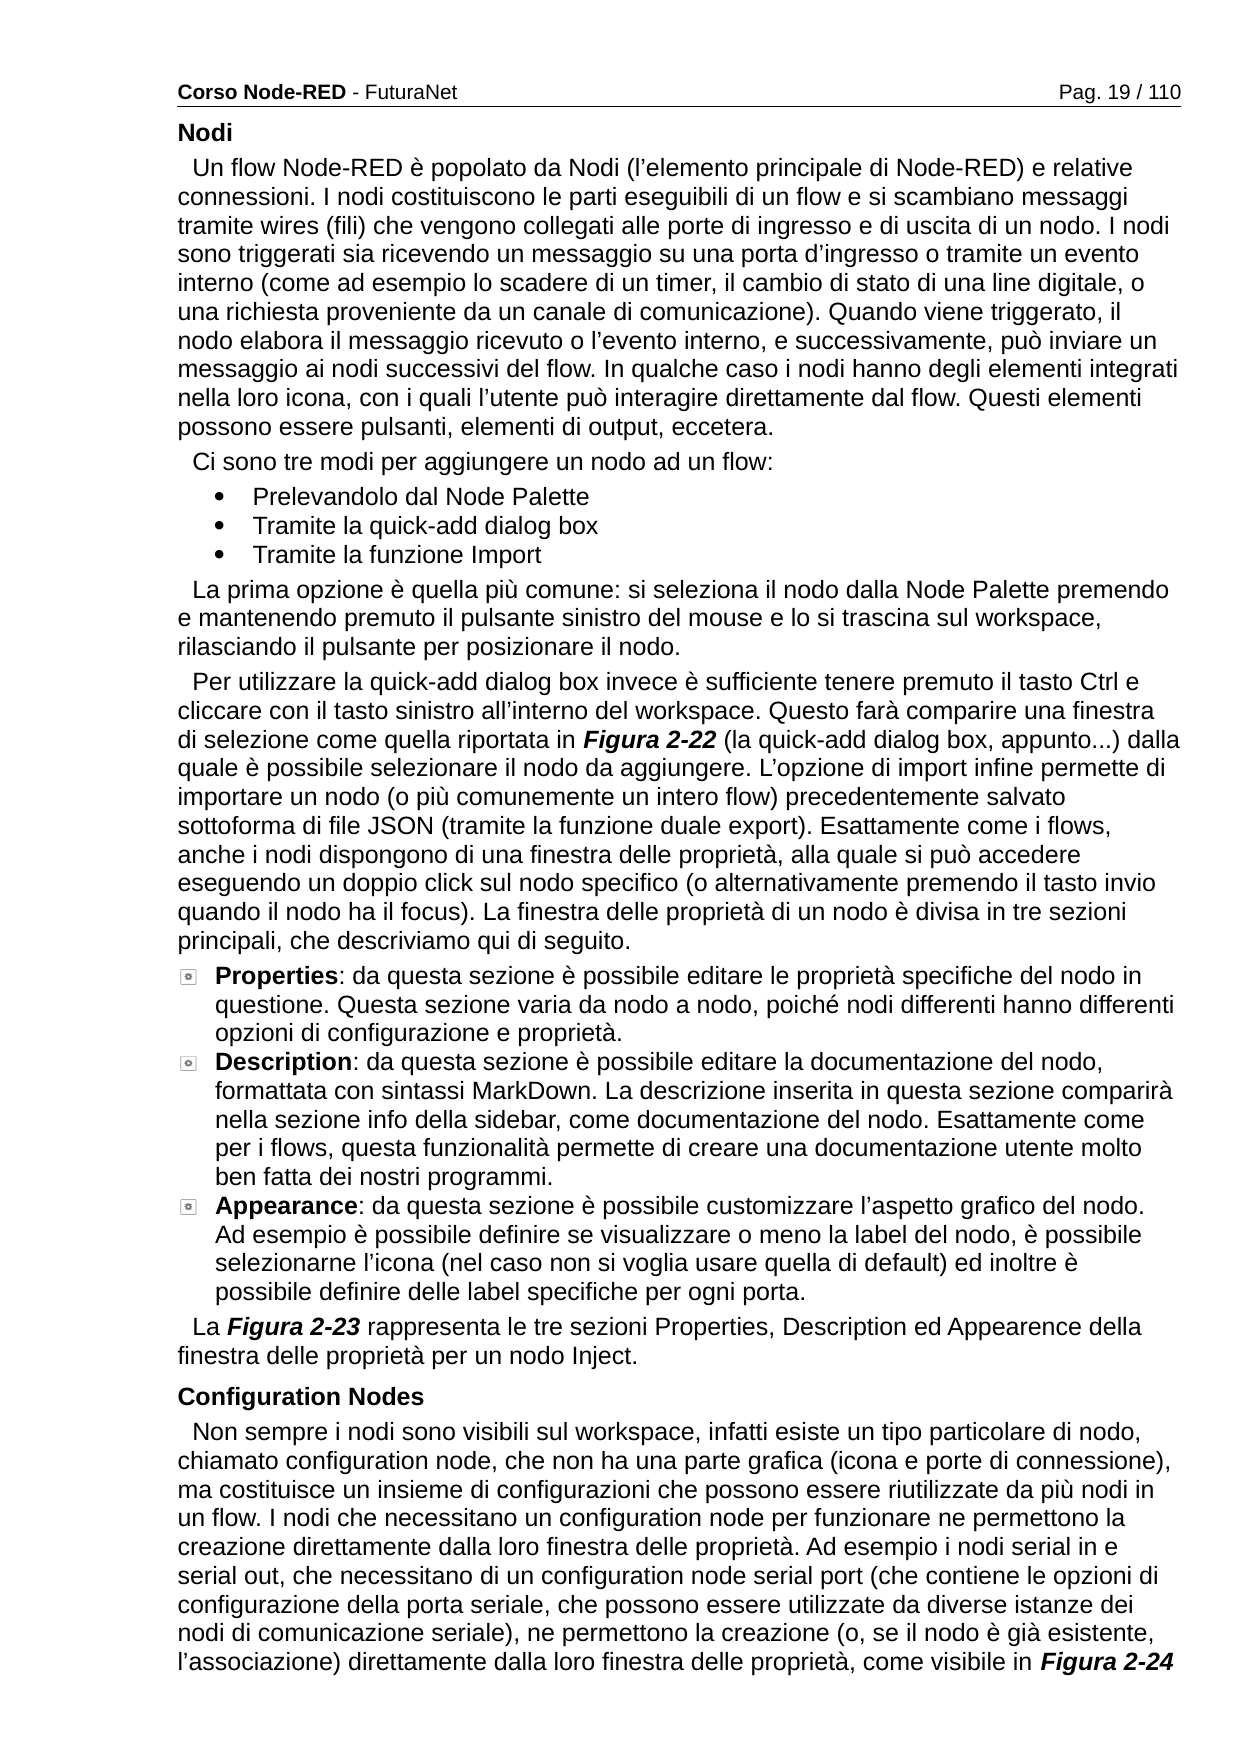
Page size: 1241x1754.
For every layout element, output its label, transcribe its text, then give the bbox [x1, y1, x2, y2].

list Description: da questa sezione è possibile editare la documentazione del nodo, formattata con sintassi MarkDown. La descrizione inserita in questa sezione comparirà nella sezione info della sidebar, come documentazione del nodo. Esattamente come per i flows, questa funzionalità permette di creare una documentazione utente molto ben fatta dei nostri programmi. [177, 1047, 1181, 1191]
text Ci sono tre modi per aggiungere un nodo ad un flow: [177, 447, 1181, 476]
subtitle Nodi [177, 118, 1181, 147]
list Tramite la funzione Import [215, 539, 1181, 568]
list Appearance: da questa sezione è possibile customizzare l’aspetto grafico del nodo. Ad esempio è possibile definire se visualizzare o meno la label del nodo, è possibile selezionarne l’icona (nel caso non si voglia usare quella di default) ed inoltre è possibile definire delle label specifiche per ogni porta. [177, 1191, 1181, 1306]
list Prelevandolo dal Node Palette [215, 482, 1181, 511]
text La prima opzione è quella più comune: si seleziona il nodo dalla Node Palette premendo e mantenendo premuto il pulsante sinistro del mouse e lo si trascina sul workspace, rilasciando il pulsante per posizionare il nodo. [177, 575, 1181, 661]
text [177, 1417, 1181, 1676]
text Un flow Node-RED è popolato da Nodi (l’elemento principale di Node-RED) e relative connessioni. I nodi costituiscono le parti eseguibili di un flow e si scambiano messaggi tramite wires (fili) che vengono collegati alle porte di ingresso e di uscita di un nodo. I nodi sono triggerati sia ricevendo un messaggio su una porta d’ingresso o tramite un evento interno (come ad esempio lo scadere di un timer, il cambio di stato di una line digitale, o una richiesta proveniente da un canale di comunicazione). Quando viene triggerato, il nodo elabora il messaggio ricevuto o l’evento interno, e successivamente, può inviare un messaggio ai nodi successivi del flow. In qualche caso i nodi hanno degli elementi integrati nella loro icona, con i quali l’utente può interagire direttamente dal flow. Questi elementi possono essere pulsanti, elementi di output, eccetera. [177, 153, 1181, 441]
list Tramite la quick-add dialog box [215, 511, 1181, 539]
list Properties: da questa sezione è possibile editare le proprietà specifiche del nodo in questione. Questa sezione varia da nodo a nodo, poiché nodi differenti hanno differenti opzioni di configurazione e proprietà. [177, 961, 1181, 1047]
subtitle Configuration Nodes [177, 1382, 1181, 1411]
